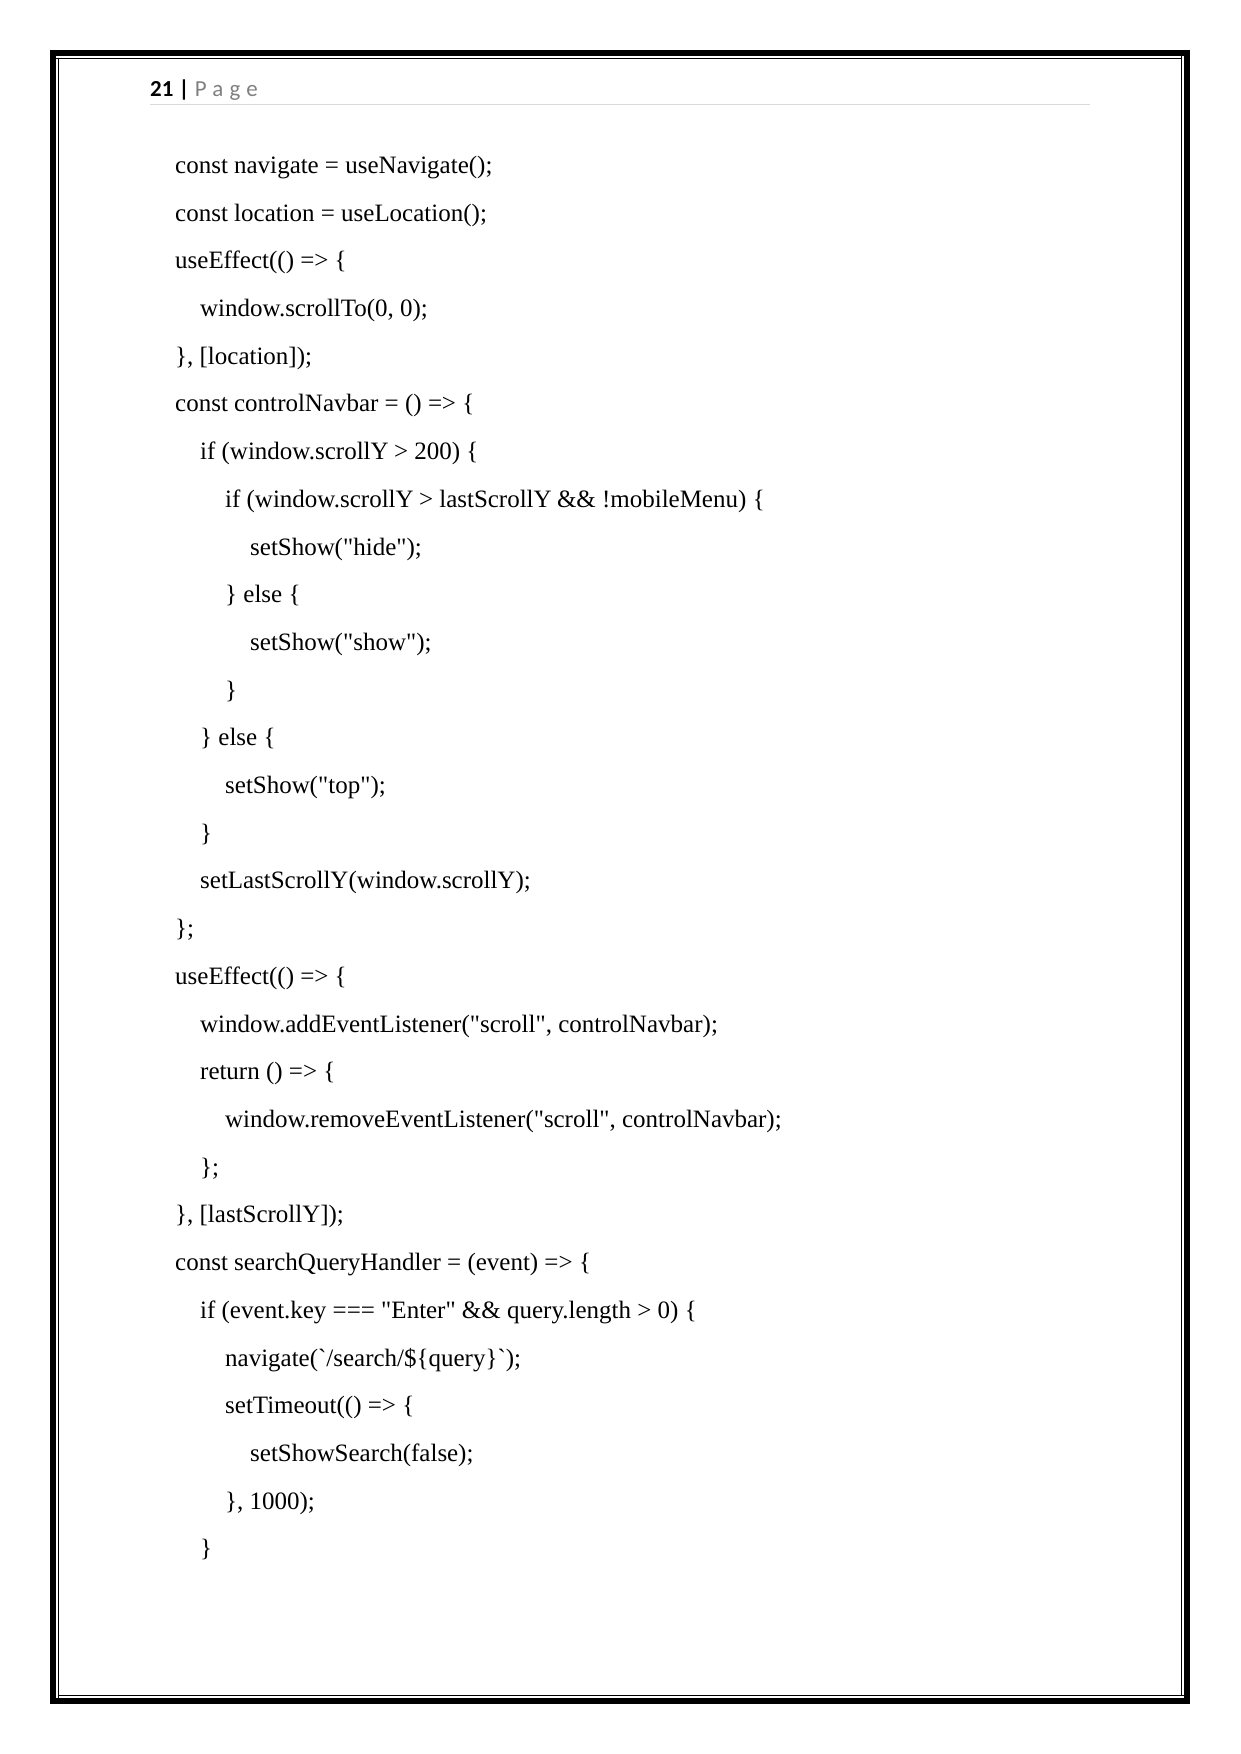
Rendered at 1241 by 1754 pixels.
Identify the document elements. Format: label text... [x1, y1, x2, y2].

text window.addEventListener("scroll", controlNavbar); [150, 1009, 1090, 1037]
text } else { [150, 579, 1090, 608]
text } else { [150, 722, 1090, 751]
text window.removeEventListener("scroll", controlNavbar); [150, 1104, 1090, 1133]
text if (window.scrollY > lastScrollY && !mobileMenu) { [150, 484, 1090, 513]
text if (event.key === "Enter" && query.length > 0) { [150, 1295, 1090, 1324]
text }, [location]); [150, 341, 1090, 369]
text return () => { [150, 1056, 1090, 1085]
text setShow("hide"); [150, 532, 1090, 560]
text } [150, 675, 1090, 703]
text const controlNavbar = () => { [150, 388, 1090, 417]
text window.scrollTo(0, 0); [150, 293, 1090, 322]
text const location = useLocation(); [150, 198, 1090, 226]
text const searchQueryHandler = (event) => { [150, 1247, 1090, 1276]
text setShowSearch(false); [150, 1438, 1090, 1467]
text }; [150, 1152, 1090, 1181]
text useEffect(() => { [150, 245, 1090, 274]
text useEffect(() => { [150, 961, 1090, 990]
text setShow("top"); [150, 770, 1090, 799]
text } [150, 1533, 1090, 1562]
text setShow("show"); [150, 627, 1090, 656]
text if (window.scrollY > 200) { [150, 436, 1090, 465]
text setLastScrollY(window.scrollY); [150, 866, 1090, 894]
text }, [lastScrollY]); [150, 1199, 1090, 1228]
text }, 1000); [150, 1486, 1090, 1514]
text const navigate = useNavigate(); [150, 150, 1090, 179]
text } [150, 818, 1090, 847]
text }; [150, 913, 1090, 942]
text navigate(`/search/${query}`); [150, 1343, 1090, 1371]
text setTimeout(() => { [150, 1390, 1090, 1419]
